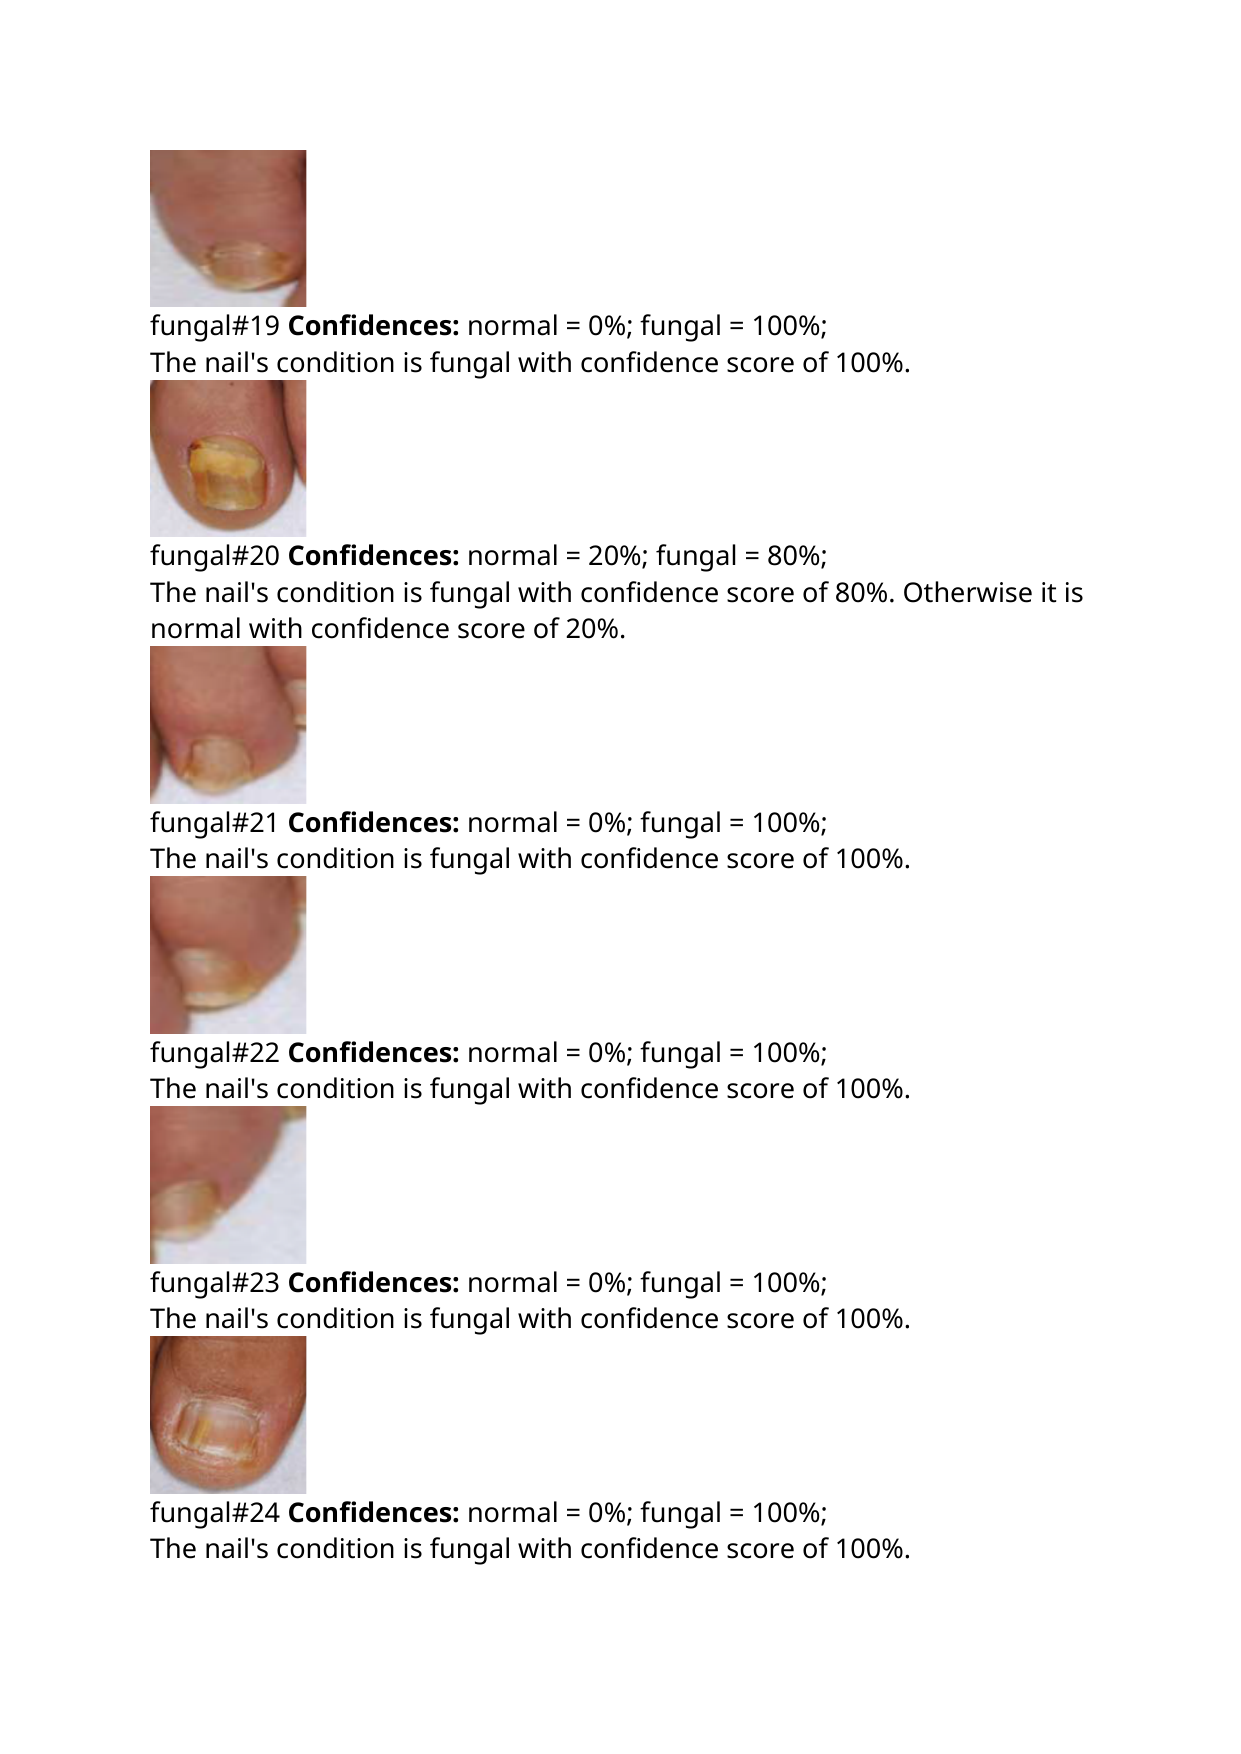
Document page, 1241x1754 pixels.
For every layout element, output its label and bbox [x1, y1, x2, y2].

picture [150, 646, 307, 804]
picture [150, 380, 307, 537]
picture [150, 1106, 307, 1264]
picture [150, 1336, 307, 1494]
picture [150, 150, 307, 307]
text [150, 150, 1090, 1567]
picture [150, 876, 307, 1034]
